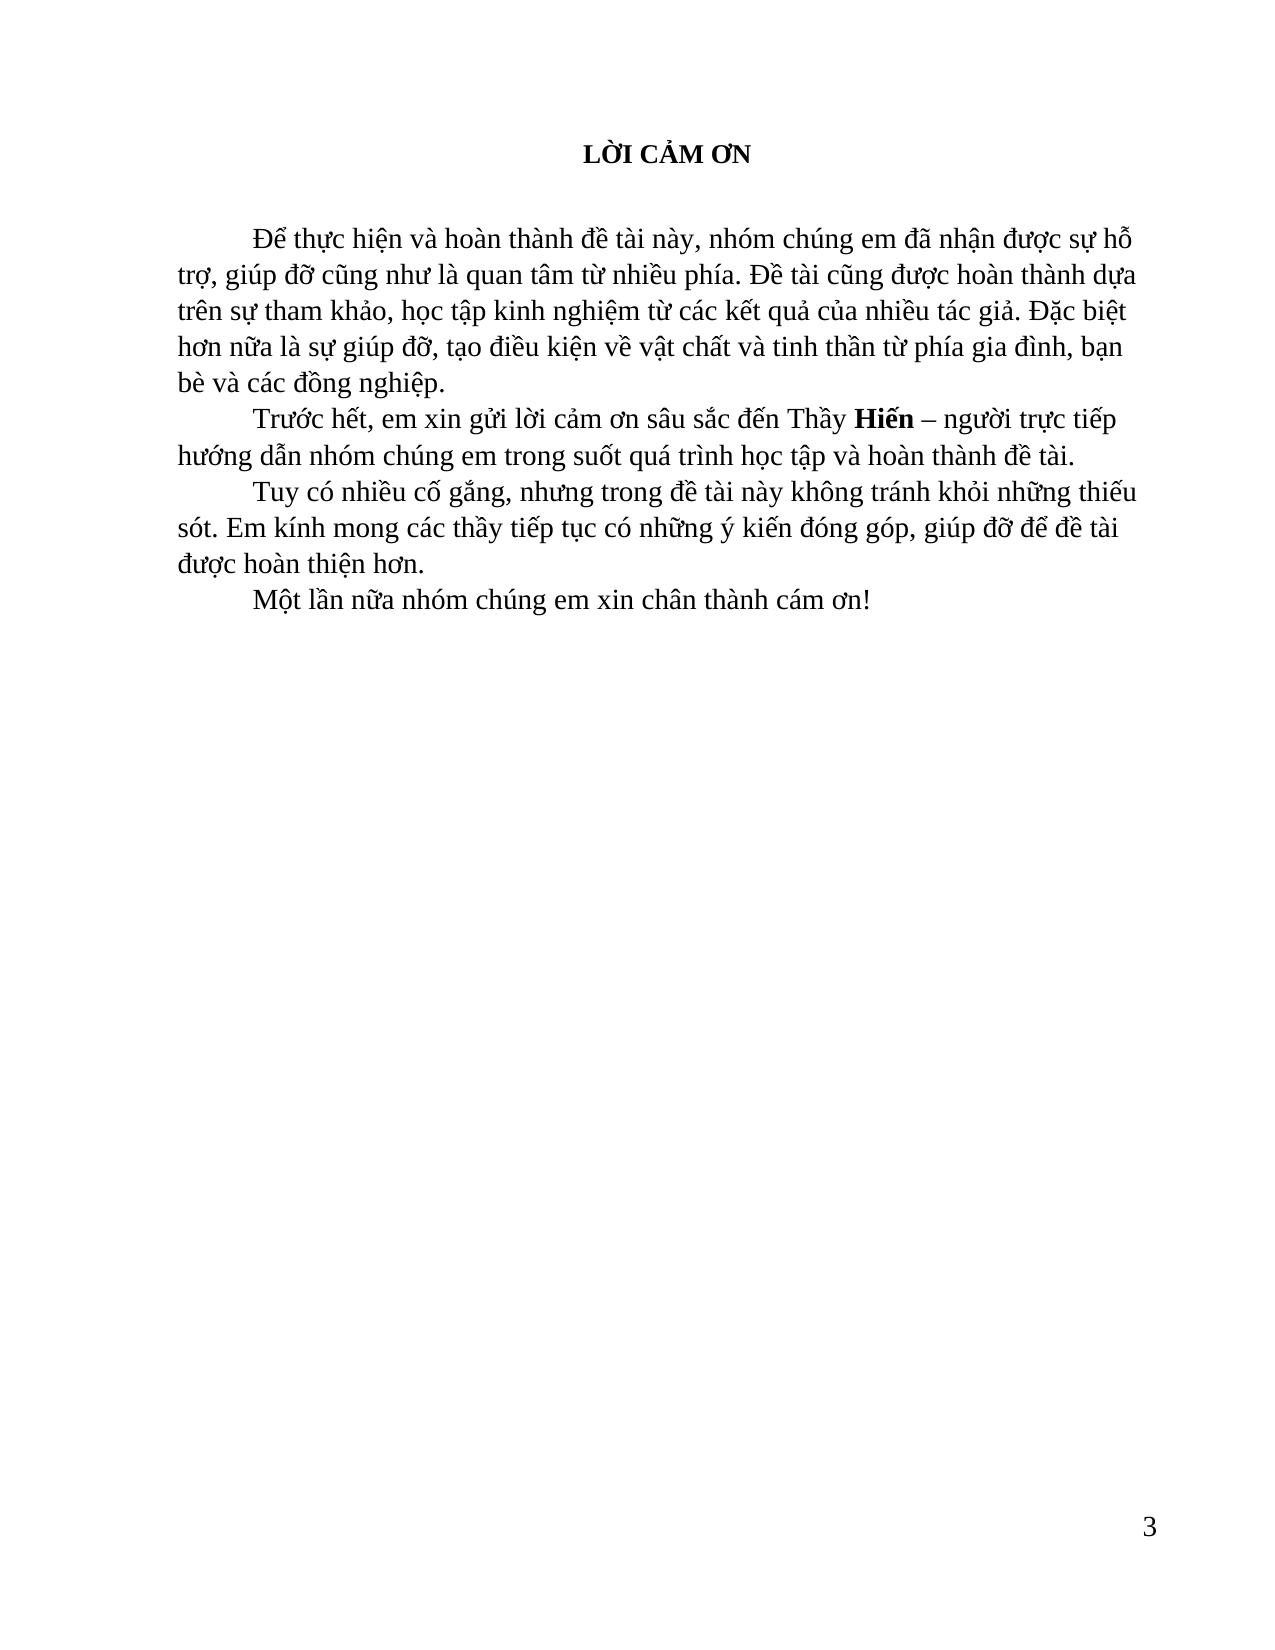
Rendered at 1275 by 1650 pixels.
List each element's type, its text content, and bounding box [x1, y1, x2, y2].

subtitle LỜI CẢM ƠN [177, 139, 1157, 170]
text Để thực hiện và hoàn thành đề tài này, nhóm chúng em đã nhận được sự hỗ trợ, giúp đỡ cũng như là quan tâm từ nhiều phía. Đề tài cũng được hoàn thành dựa trên sự tham khảo, học tập kinh nghiệm từ các kết quả của nhiều tác giả. Đặc biệt hơn nữa là sự giúp đỡ, tạo điều kiện về vật chất và tinh thần từ phía gia đình, bạn bè và các đồng nghiệp. [177, 221, 1157, 399]
text Trước hết, em xin gửi lời cảm ơn sâu sắc đến Thầy Hiến – người trực tiếp hướng dẫn nhóm chúng em trong suốt quá trình học tập và hoàn thành đề tài. [177, 402, 1157, 471]
text Một lần nữa nhóm chúng em xin chân thành cám ơn! [177, 582, 1157, 616]
text Tuy có nhiều cố gắng, nhưng trong đề tài này không tránh khỏi những thiếu sót. Em kính mong các thầy tiếp tục có những ý kiến đóng góp, giúp đỡ để đề tài được hoàn thiện hơn. [177, 474, 1157, 580]
